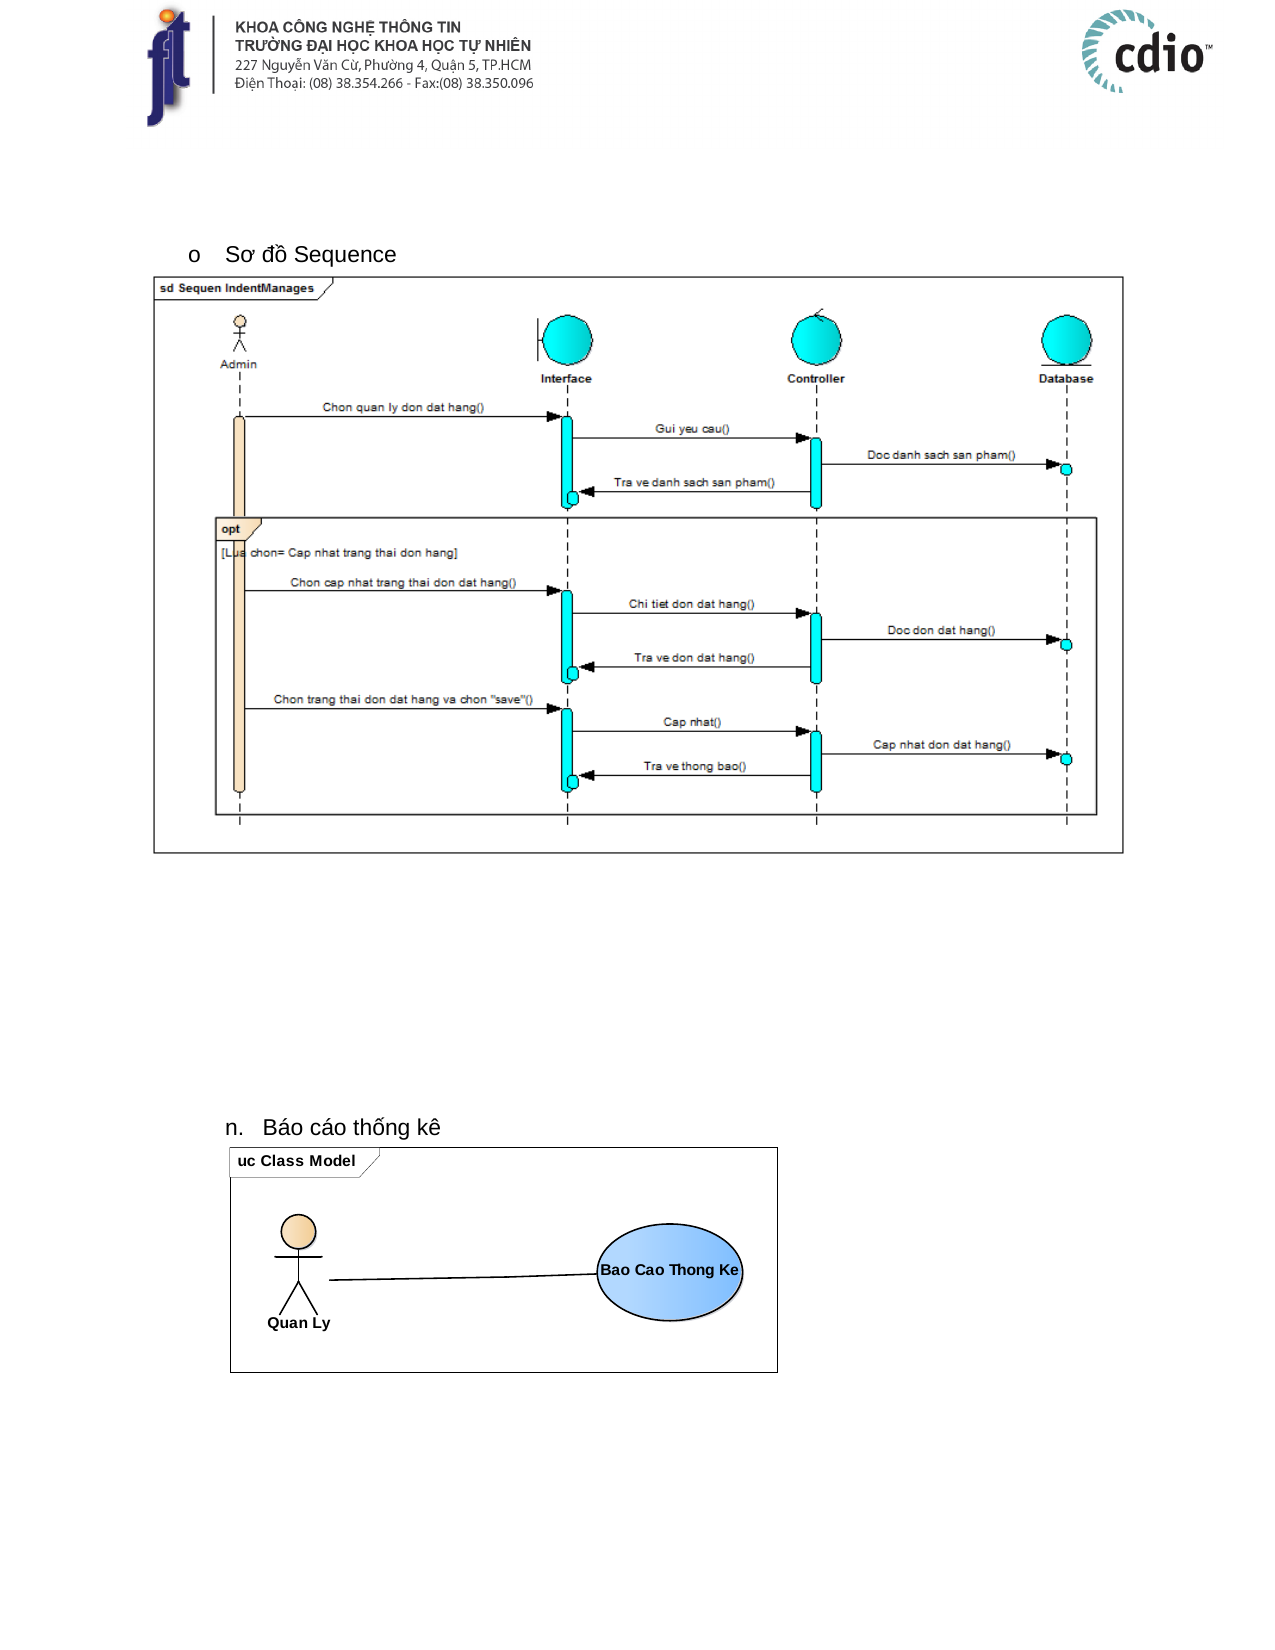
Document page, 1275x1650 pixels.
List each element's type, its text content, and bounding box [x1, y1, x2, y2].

list Sơ đồ Sequence [187, 241, 1125, 269]
picture [150, 273, 1125, 856]
list Báo cáo thống kê [225, 1114, 1125, 1141]
picture [125, 0, 1224, 149]
